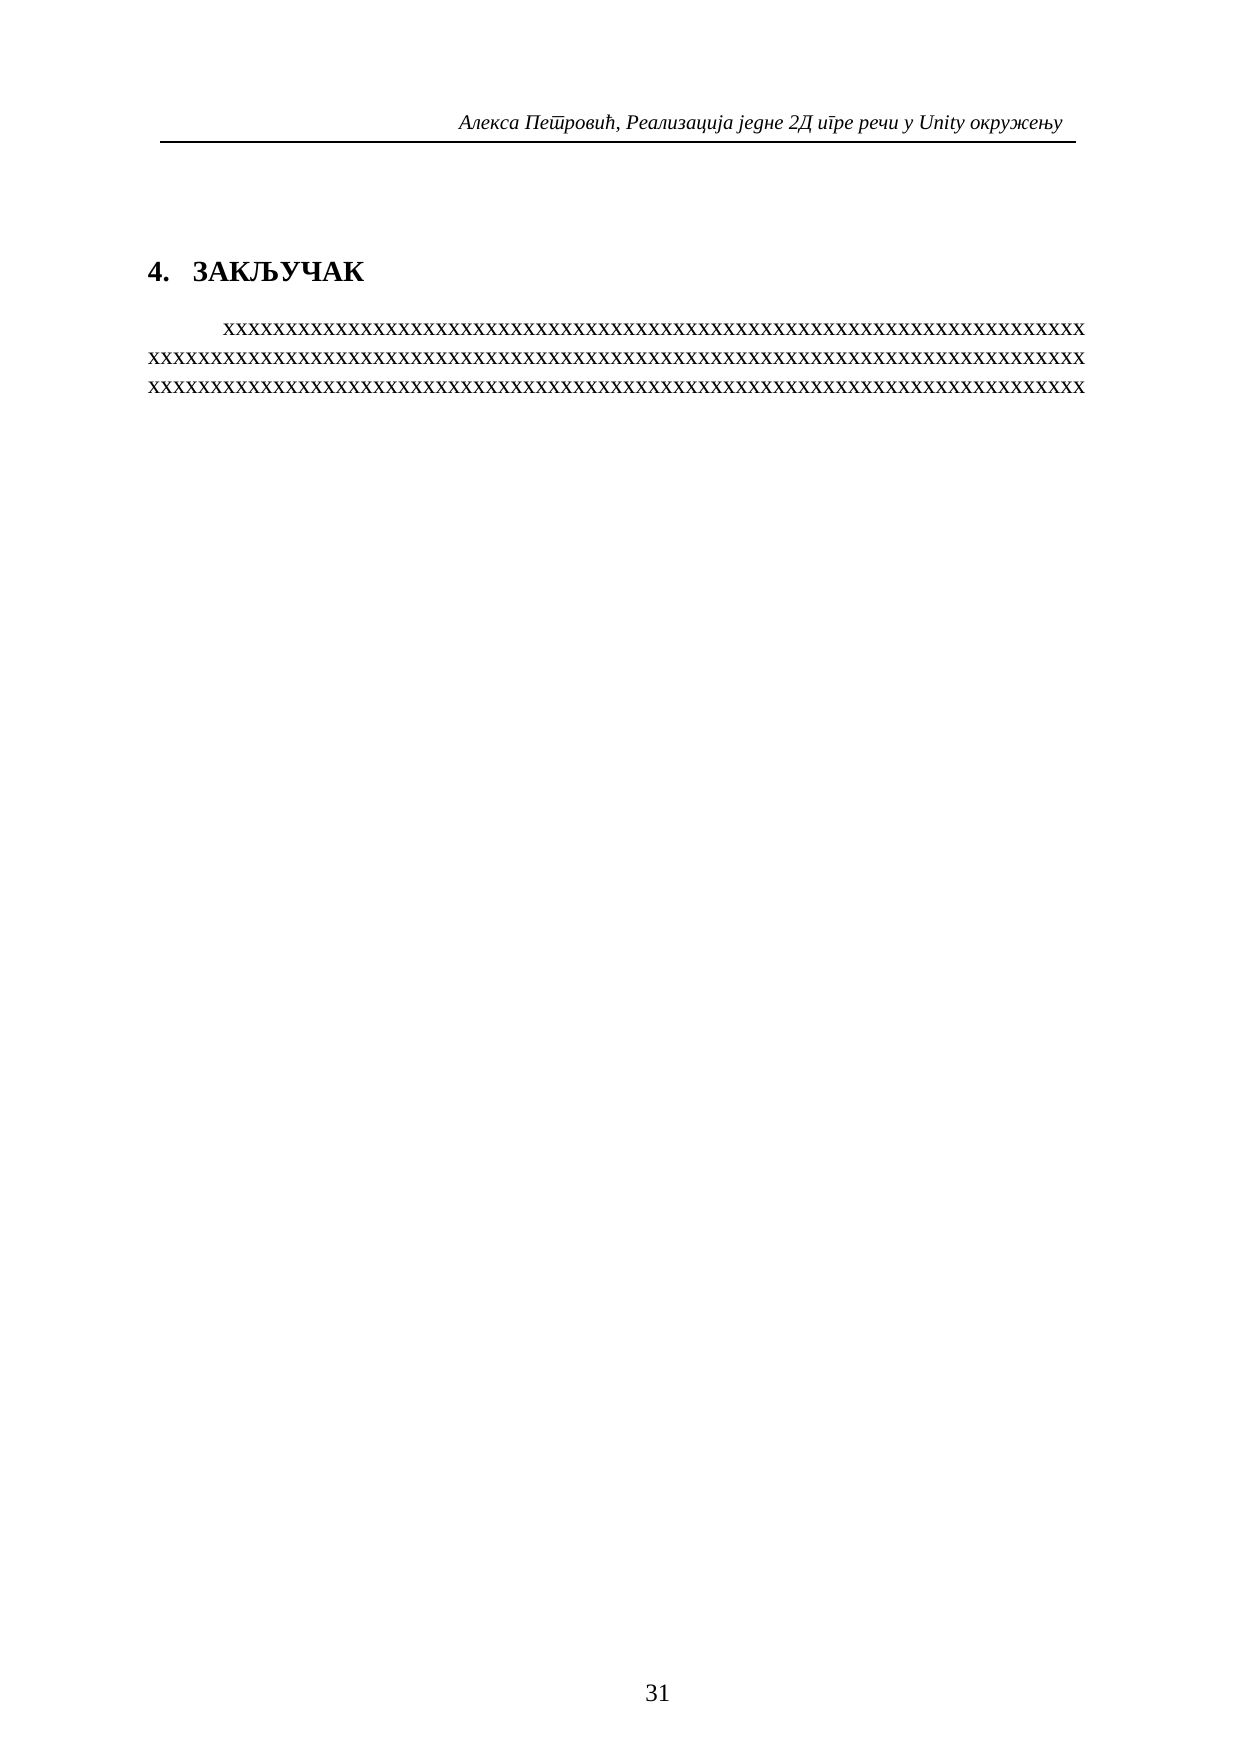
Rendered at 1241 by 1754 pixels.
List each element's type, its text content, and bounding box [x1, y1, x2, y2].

text xxxxxxxxxxxxxxxxxxxxxxxxxxxxxxxxxxxxxxxxxxxxxxxxxxxxxxxxxxxxxxxxxxxxxxxxxxxxxxxxxxxxxxxxxxxxxxxxxxxxxxxxxxxxxxxxxxxxxxxxxxxxxxxxxxxxxxxxxxxxxxxxxxxxxxxxxxxxxxxxxxxxxxxxxxxxxxxxxxxxxxxxxxxxxxxxxxxxxxxxxxxxxxxxxxxxxxxxxxx [148, 312, 1093, 399]
subtitle ЗАКЉУЧАК [148, 254, 1093, 287]
